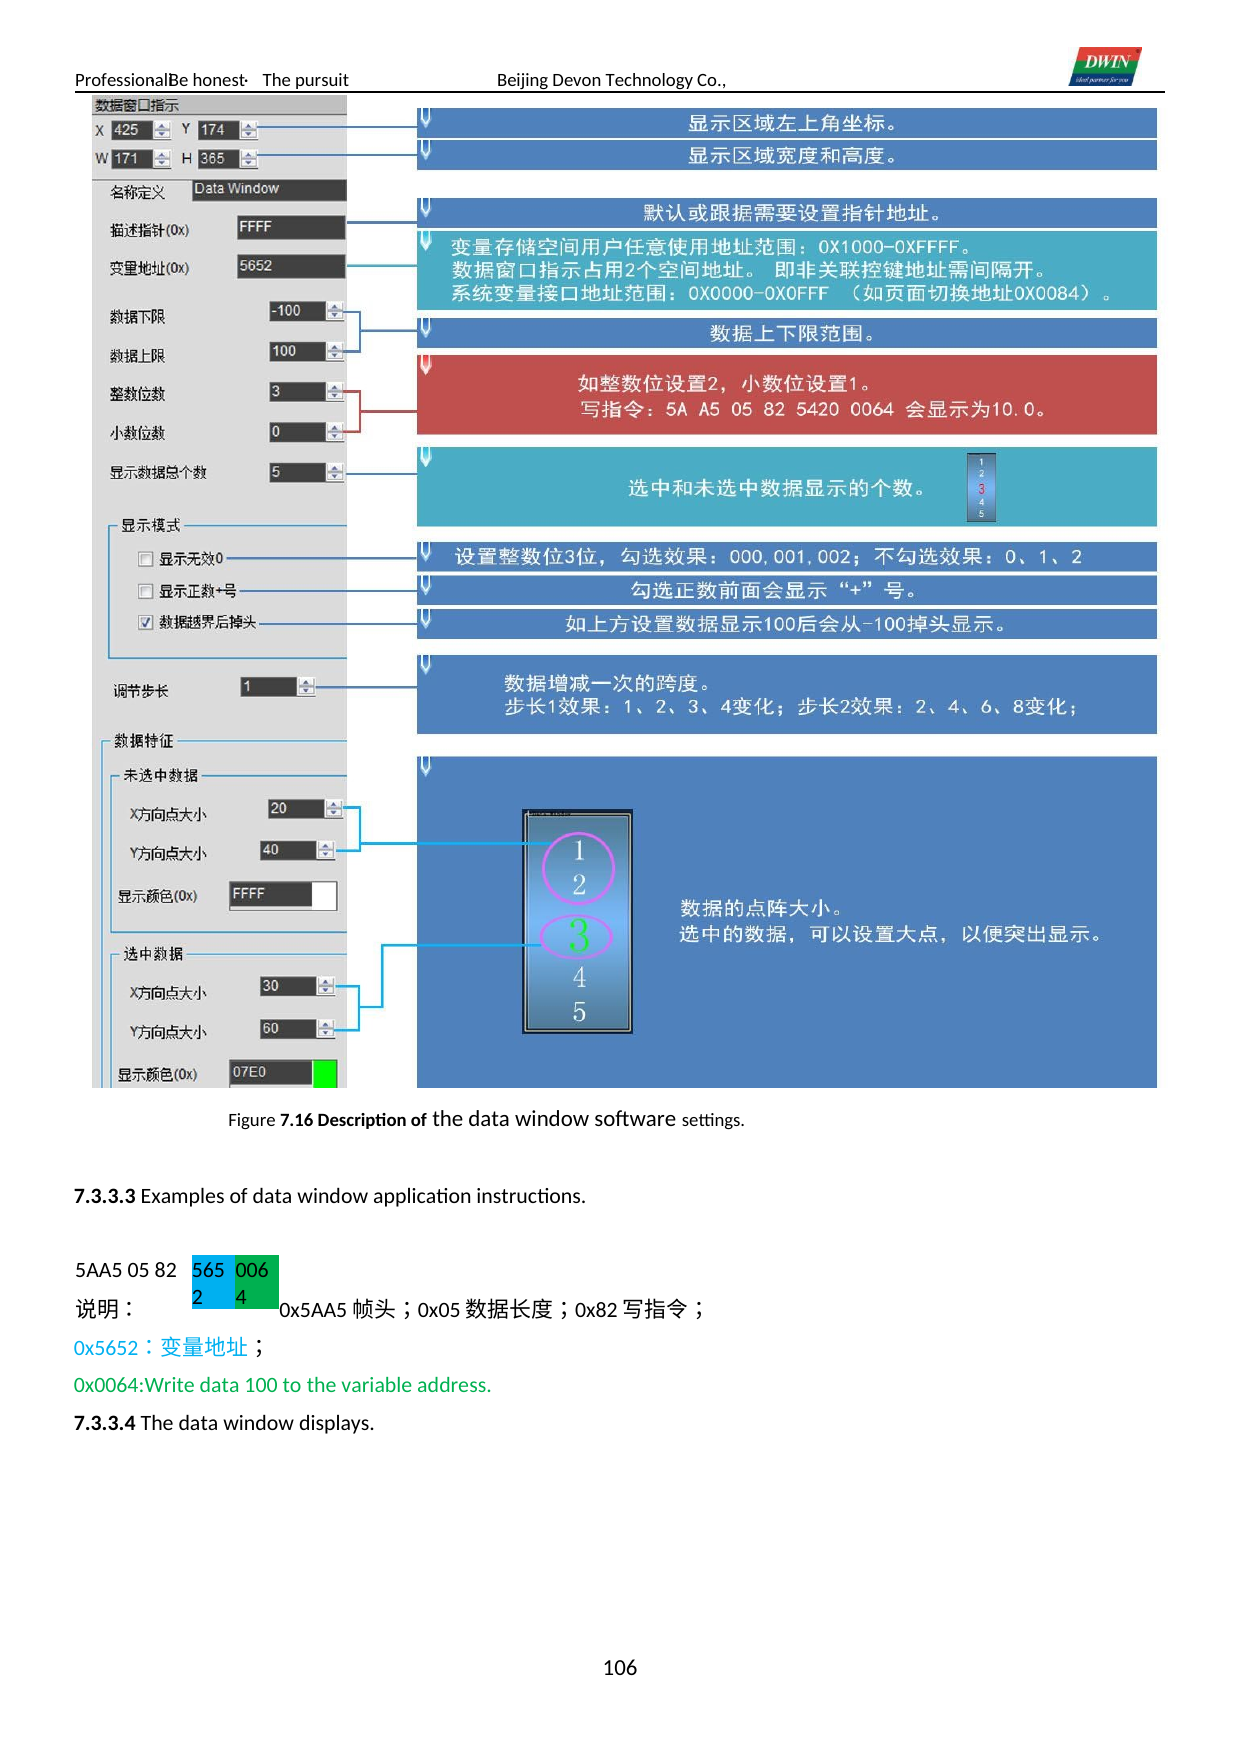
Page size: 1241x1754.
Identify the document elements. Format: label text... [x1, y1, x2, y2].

text 7.3.3.3 Examples of data window application instructions. [73, 1182, 1190, 1209]
text 0x5652：变量地址； [73, 1334, 1190, 1361]
picture [1068, 47, 1142, 86]
text 5AA5 05 82 [75, 1256, 192, 1283]
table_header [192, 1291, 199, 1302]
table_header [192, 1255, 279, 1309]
text Figure 7.16 Description of the data window software settings. [75, 1104, 745, 1132]
text 0x0064:Write data 100 to the variable address. [73, 1371, 1068, 1398]
text 说明：0x5AA5 帧头；0x05 数据长度；0x82 写指令； [75, 1296, 1190, 1323]
picture [78, 95, 1169, 1088]
text 7.3.3.4 The data window displays. [73, 1409, 1190, 1435]
